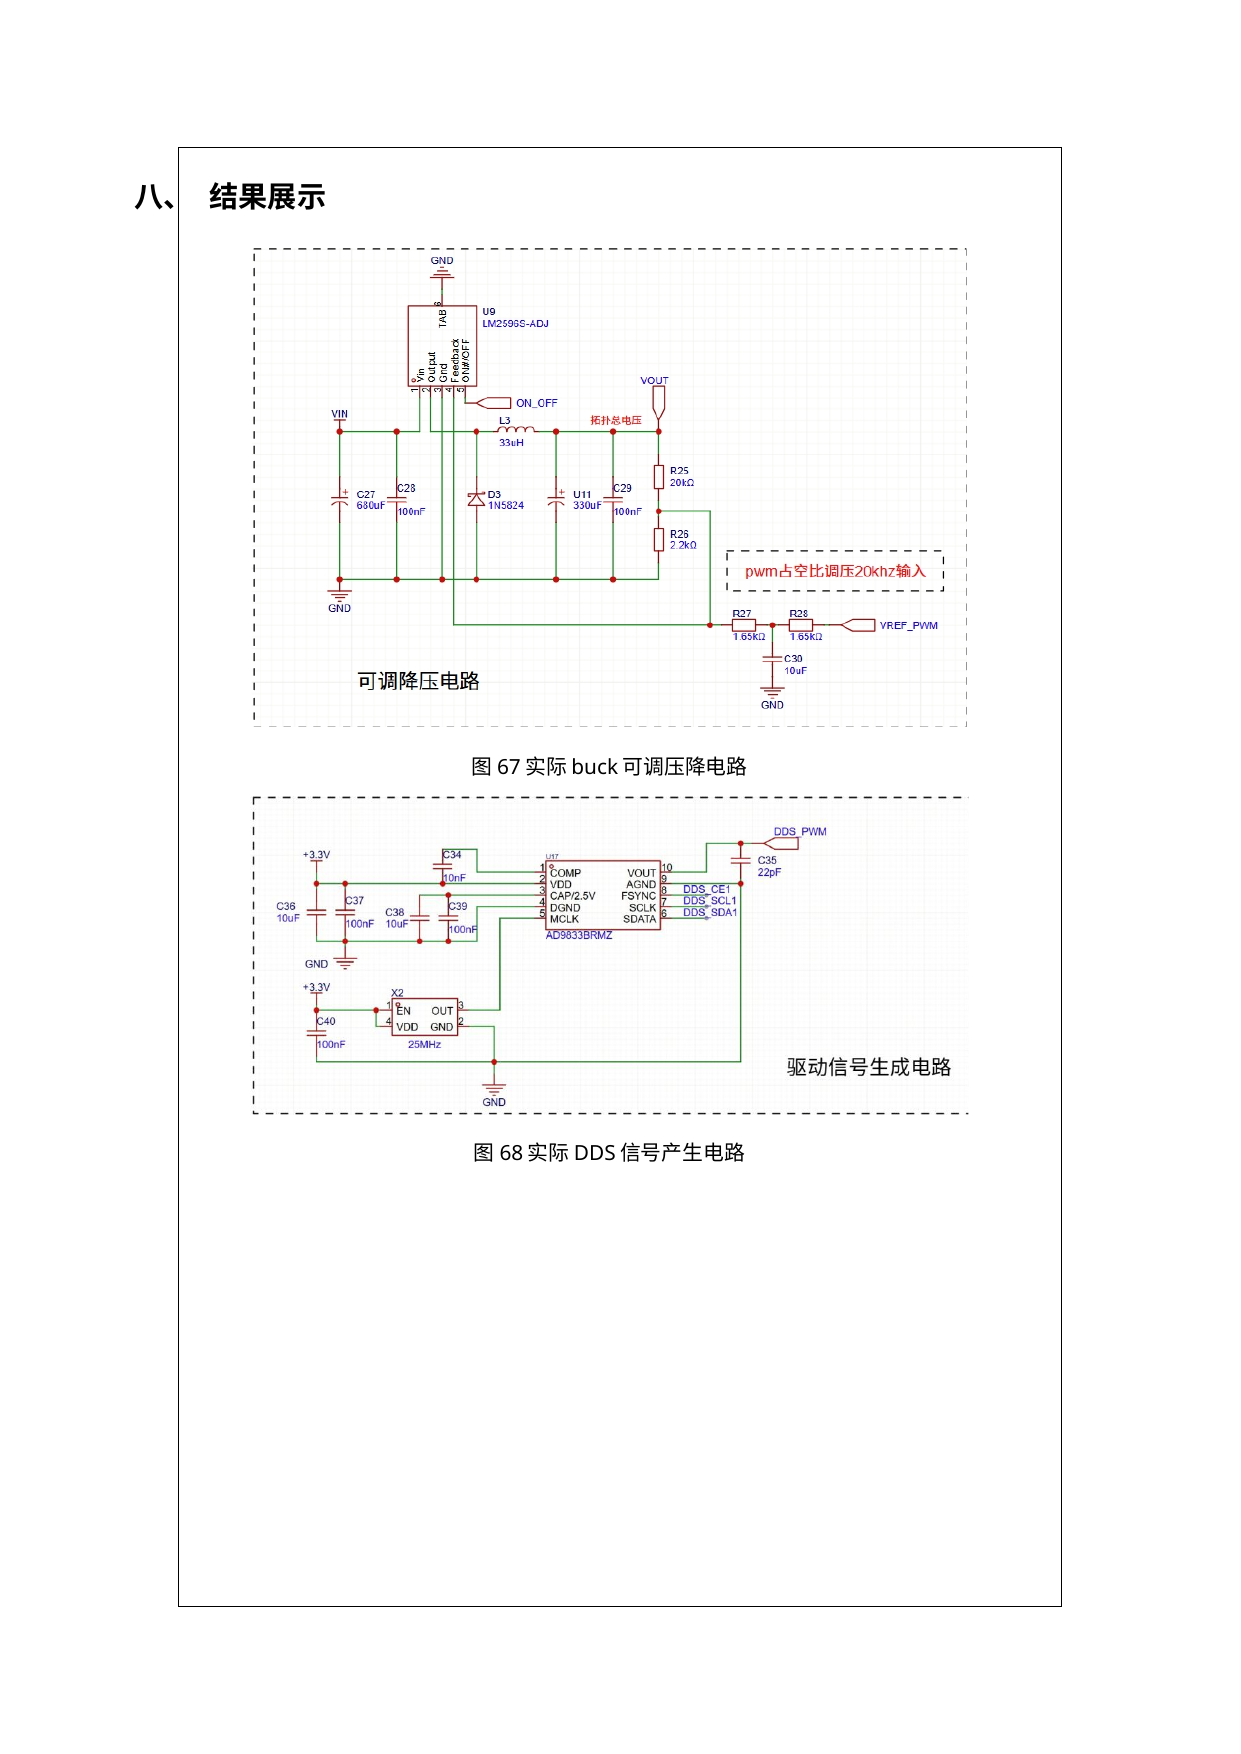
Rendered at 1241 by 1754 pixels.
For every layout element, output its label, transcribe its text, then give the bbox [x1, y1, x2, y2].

picture [251, 248, 967, 727]
list 结果展示 [134, 162, 178, 227]
text 图 67 实际buck可调压降电路 [187, 749, 1031, 781]
text 图 68 实际DDS信号产生电路 [187, 1135, 1031, 1167]
list 结果展示 [179, 162, 1031, 227]
picture [250, 796, 969, 1115]
